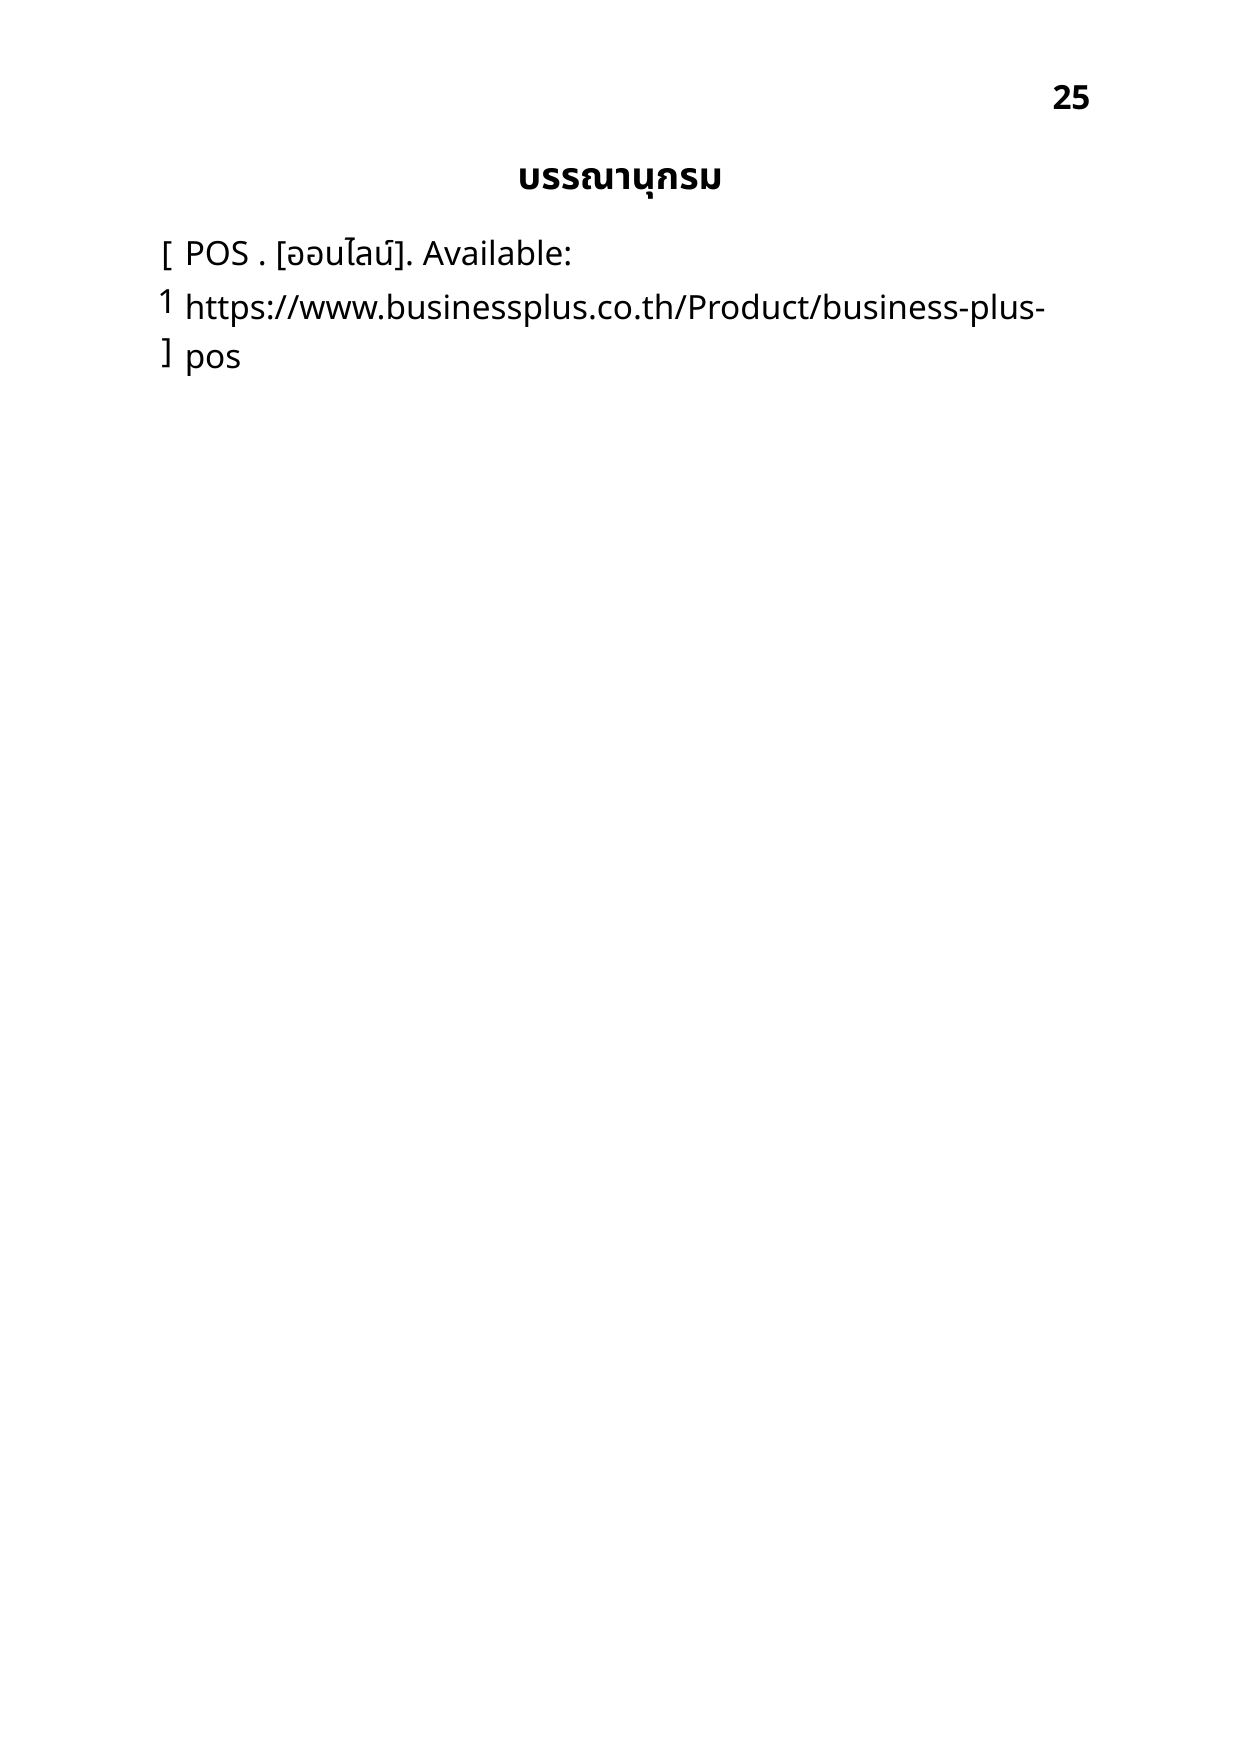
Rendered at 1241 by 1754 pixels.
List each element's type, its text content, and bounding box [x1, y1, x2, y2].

text บรรณานุกรม [150, 150, 1090, 207]
table_header POS . [ออนไลน์]. Available: https://www.businessplus.co.th/Product/business-plus-pos [183, 228, 1090, 399]
table_header [1] [150, 228, 183, 399]
